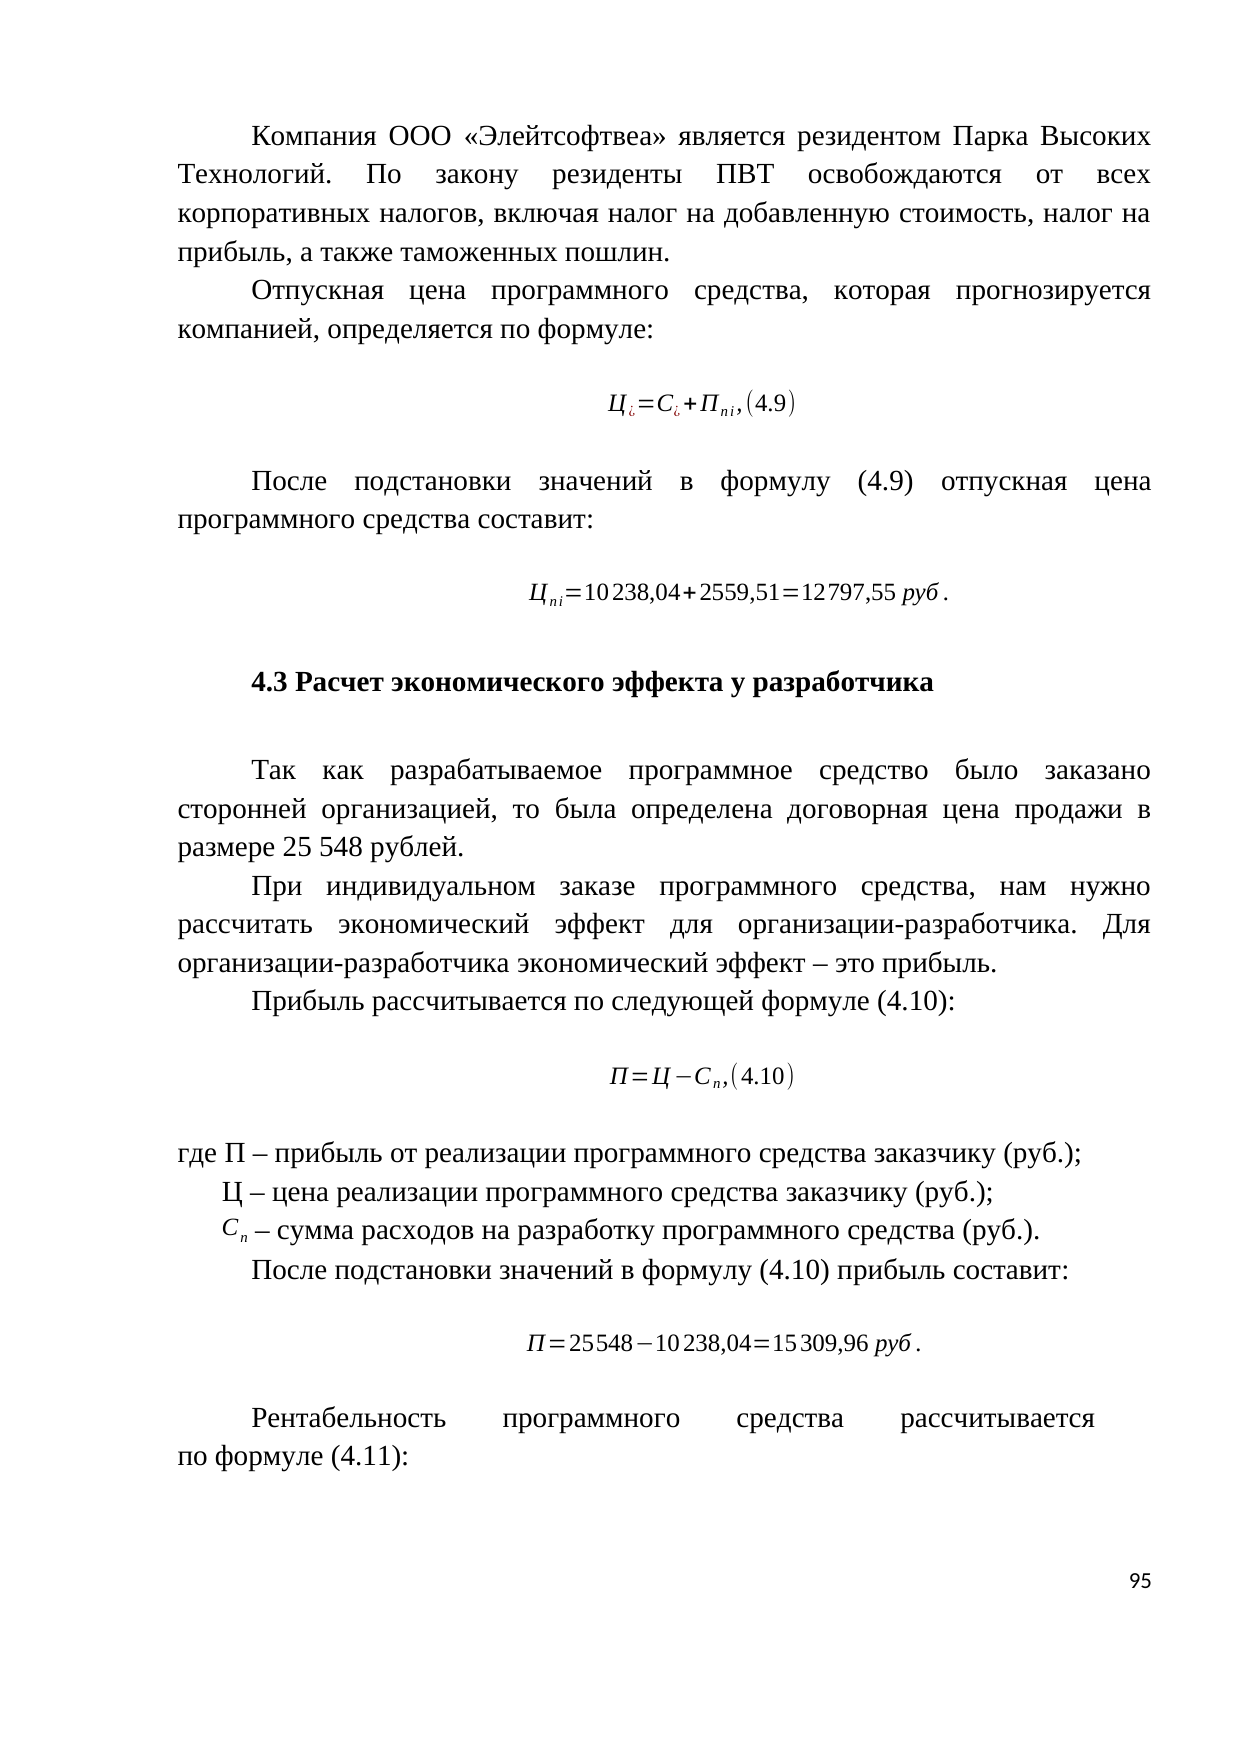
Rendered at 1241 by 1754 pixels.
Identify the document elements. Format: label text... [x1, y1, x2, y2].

text При индивидуальном заказе программного средства, нам нужно рассчитать экономический эффект для организации-разработчика. Для организации-разработчика экономический эффект – это прибыль. [177, 868, 1152, 978]
text – сумма расходов на разработку программного средства (руб.). [222, 1212, 1152, 1247]
text Компания ООО «Элейтсофтвеа» является резидентом Парка Высоких Технологий. По закону резиденты ПВТ освобождаются от всех корпоративных налогов, включая налог на добавленную стоимость, налог на прибыль, а также таможенных пошлин. [177, 118, 1152, 267]
text Отпускная цена программного средства, которая прогнозируется компанией, определяется по формуле: [177, 272, 1152, 344]
text Прибыль рассчитывается по следующей формуле (4.10): [177, 983, 1152, 1017]
text Рентабельность программного средства рассчитывается по формуле (4.11): [177, 1400, 1152, 1472]
text где П – прибыль от реализации программного средства заказчику (руб.); [177, 1135, 1152, 1169]
text Так как разрабатываемое программное средство было заказано сторонней организацией, то была определена договорная цена продажи в размере 25 548 рублей. [177, 752, 1152, 863]
subtitle 4.3 Расчет экономического эффекта у разработчика [251, 664, 1152, 697]
text Ц – цена реализации программного средства заказчику (руб.); [222, 1174, 1152, 1207]
text После подстановки значений в формулу (4.9) отпускная цена программного средства составит: [177, 463, 1152, 535]
text После подстановки значений в формулу (4.10) прибыль составит: [177, 1252, 1152, 1286]
